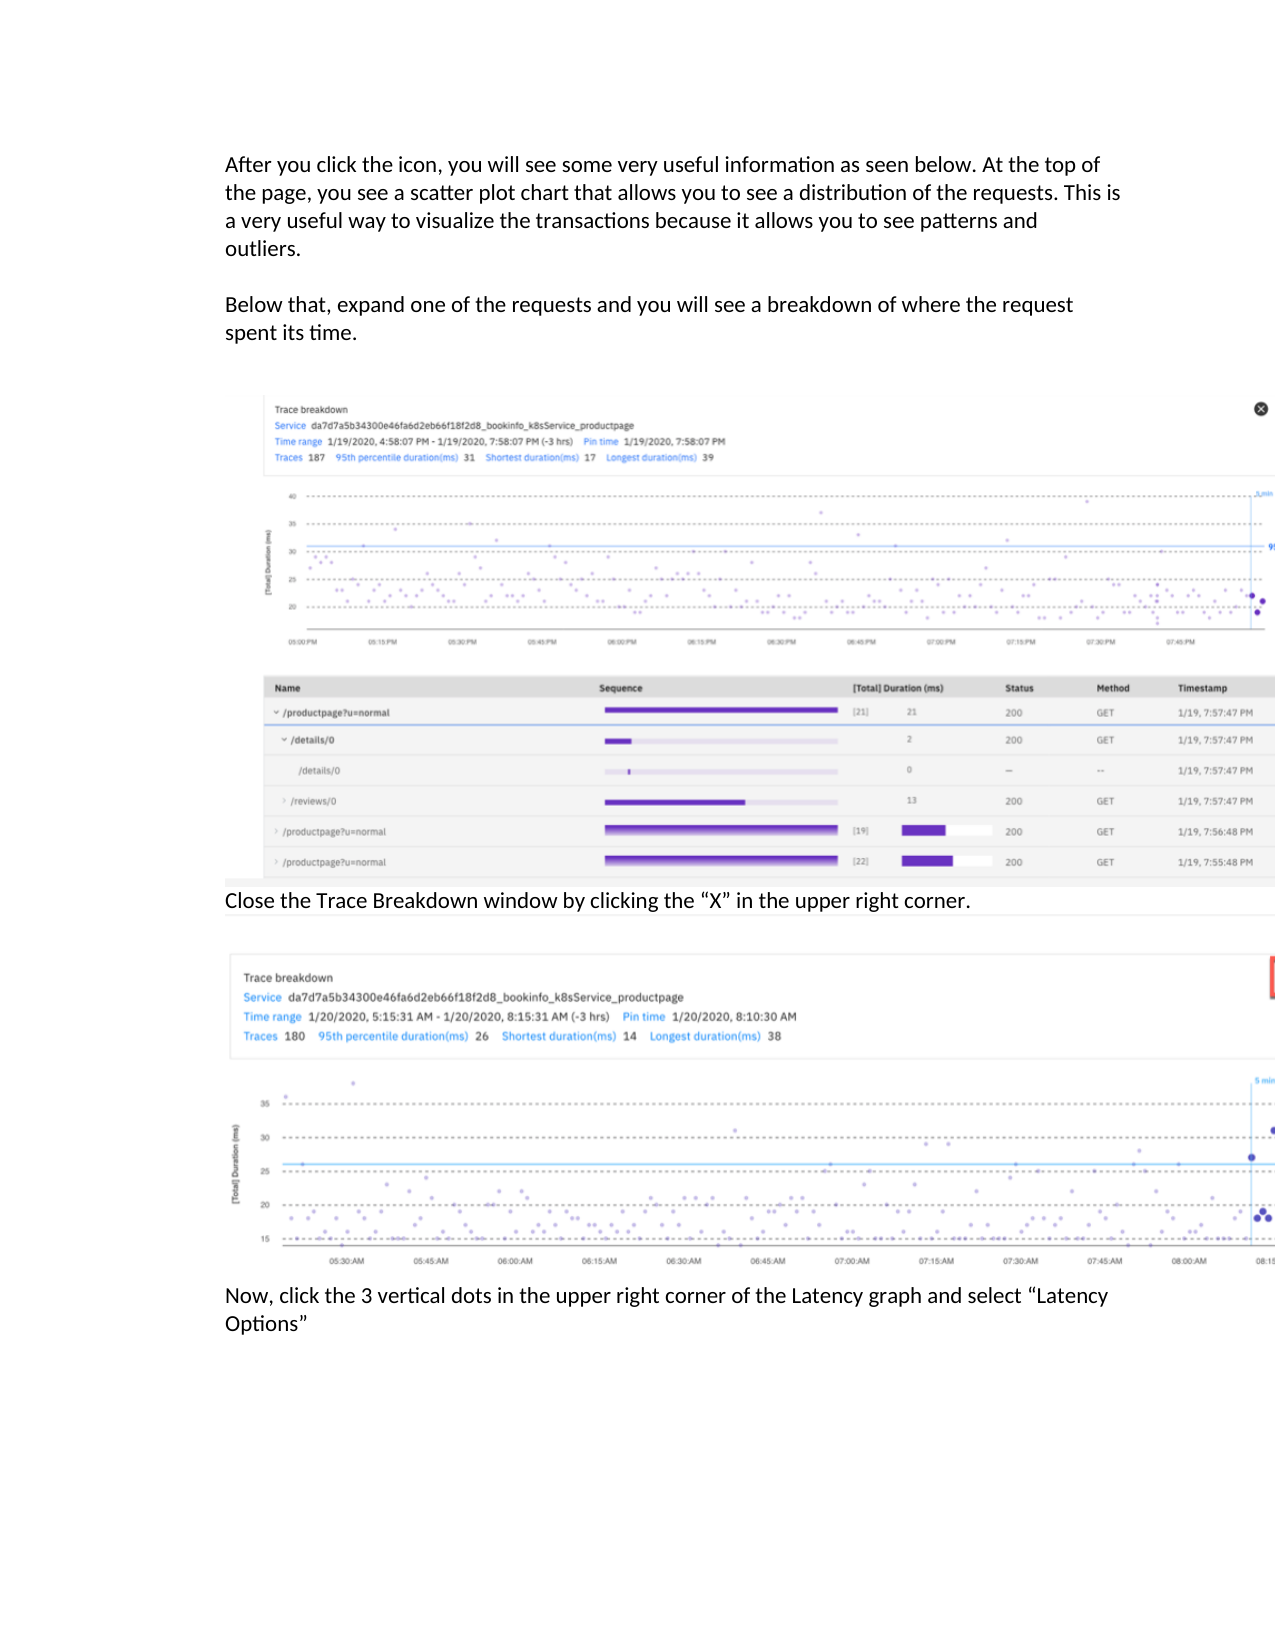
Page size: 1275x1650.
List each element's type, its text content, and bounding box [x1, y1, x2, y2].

text Now, click the 3 vertical dots in the upper right corner of the Latency graph and select “Latency Options” [225, 1282, 1125, 1337]
text After you click the icon, you will see some very useful information as seen below. At the top of the page, you see a scatter plot chart that allows you to see a distribution of the requests. This is a very useful way to visualize the transactions because it allows you to see patterns and outliers. [225, 150, 1125, 262]
text Below that, expand one of the requests and you will see a breakdown of where the request spent its time. [225, 290, 1125, 346]
picture [225, 395, 1275, 887]
text Close the Trace Breakdown window by clicking the “X” in the upper right corner. [225, 887, 1125, 914]
picture [225, 914, 1275, 1282]
